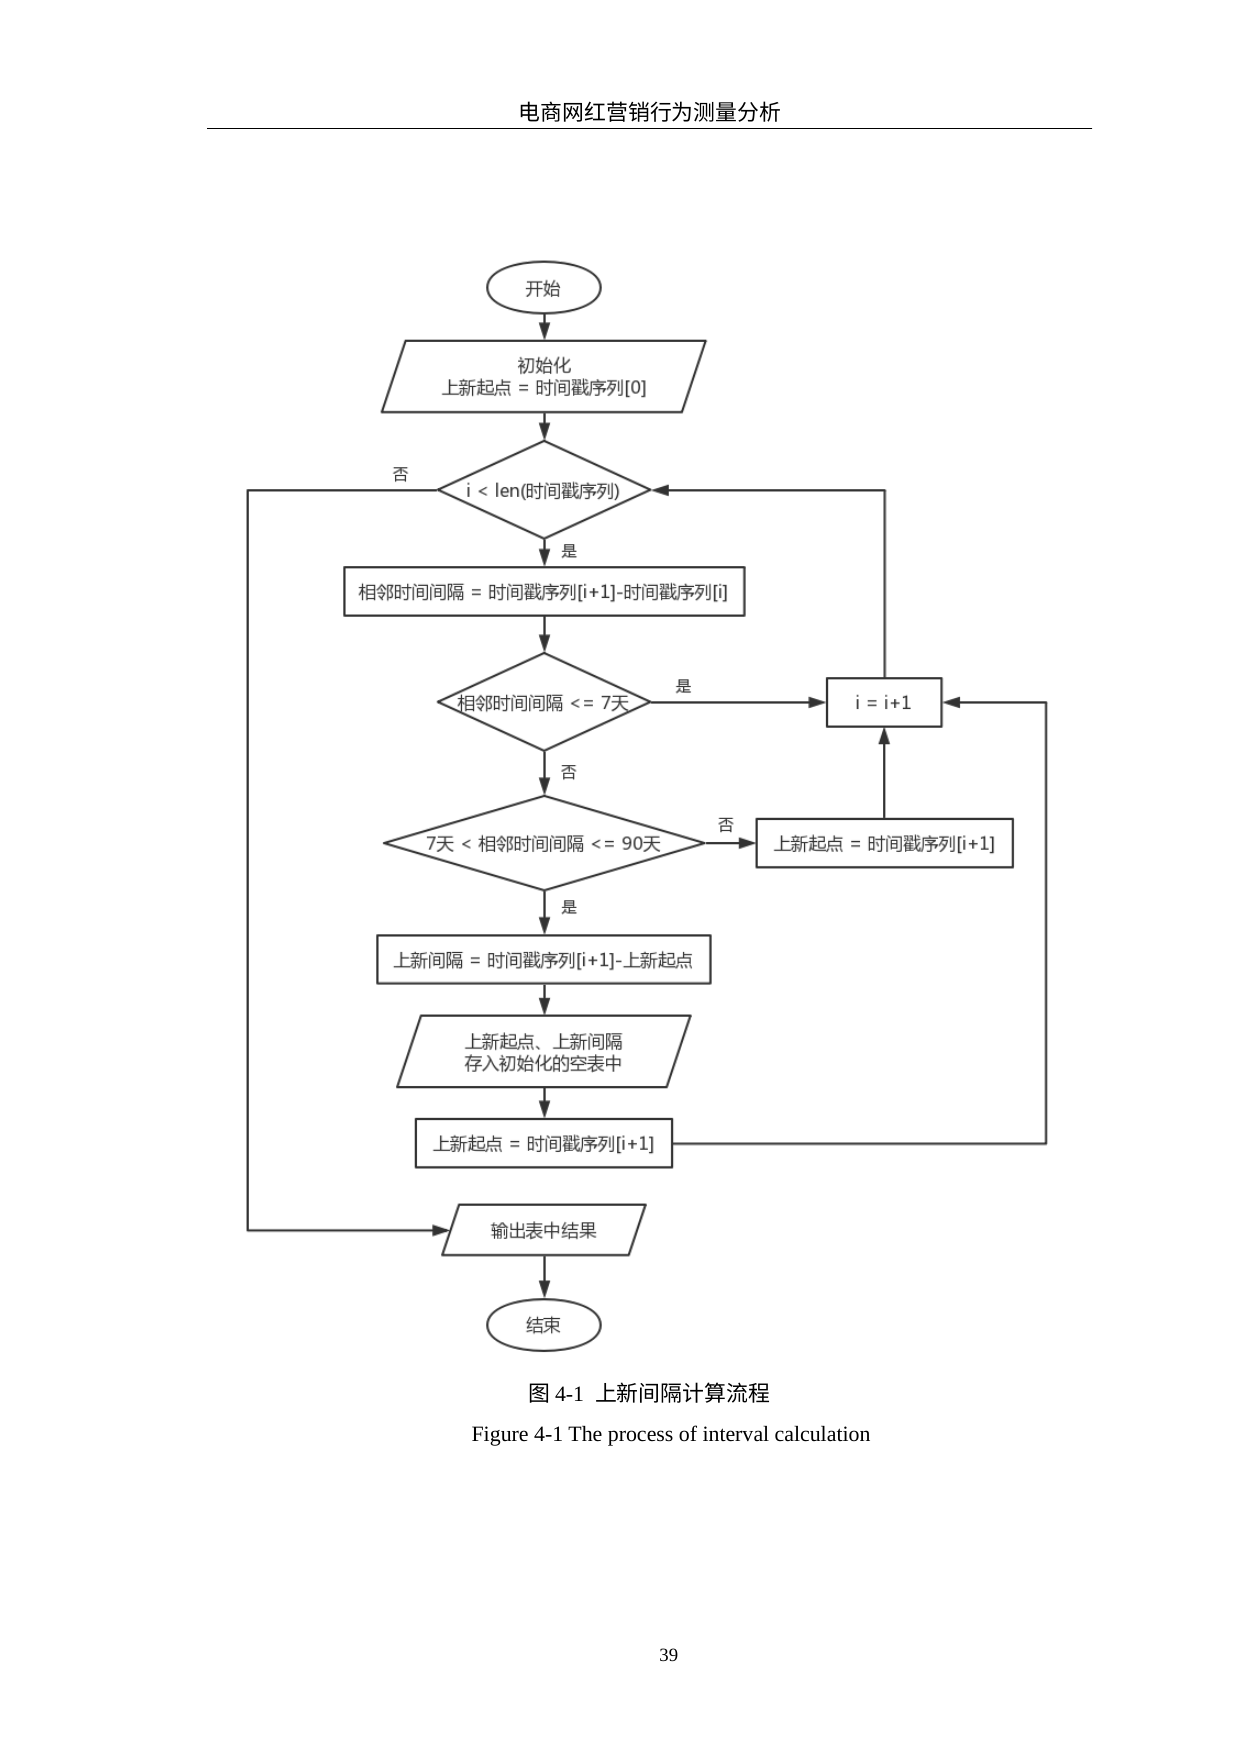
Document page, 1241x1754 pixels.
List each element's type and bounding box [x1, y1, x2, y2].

picture [228, 236, 1071, 1372]
